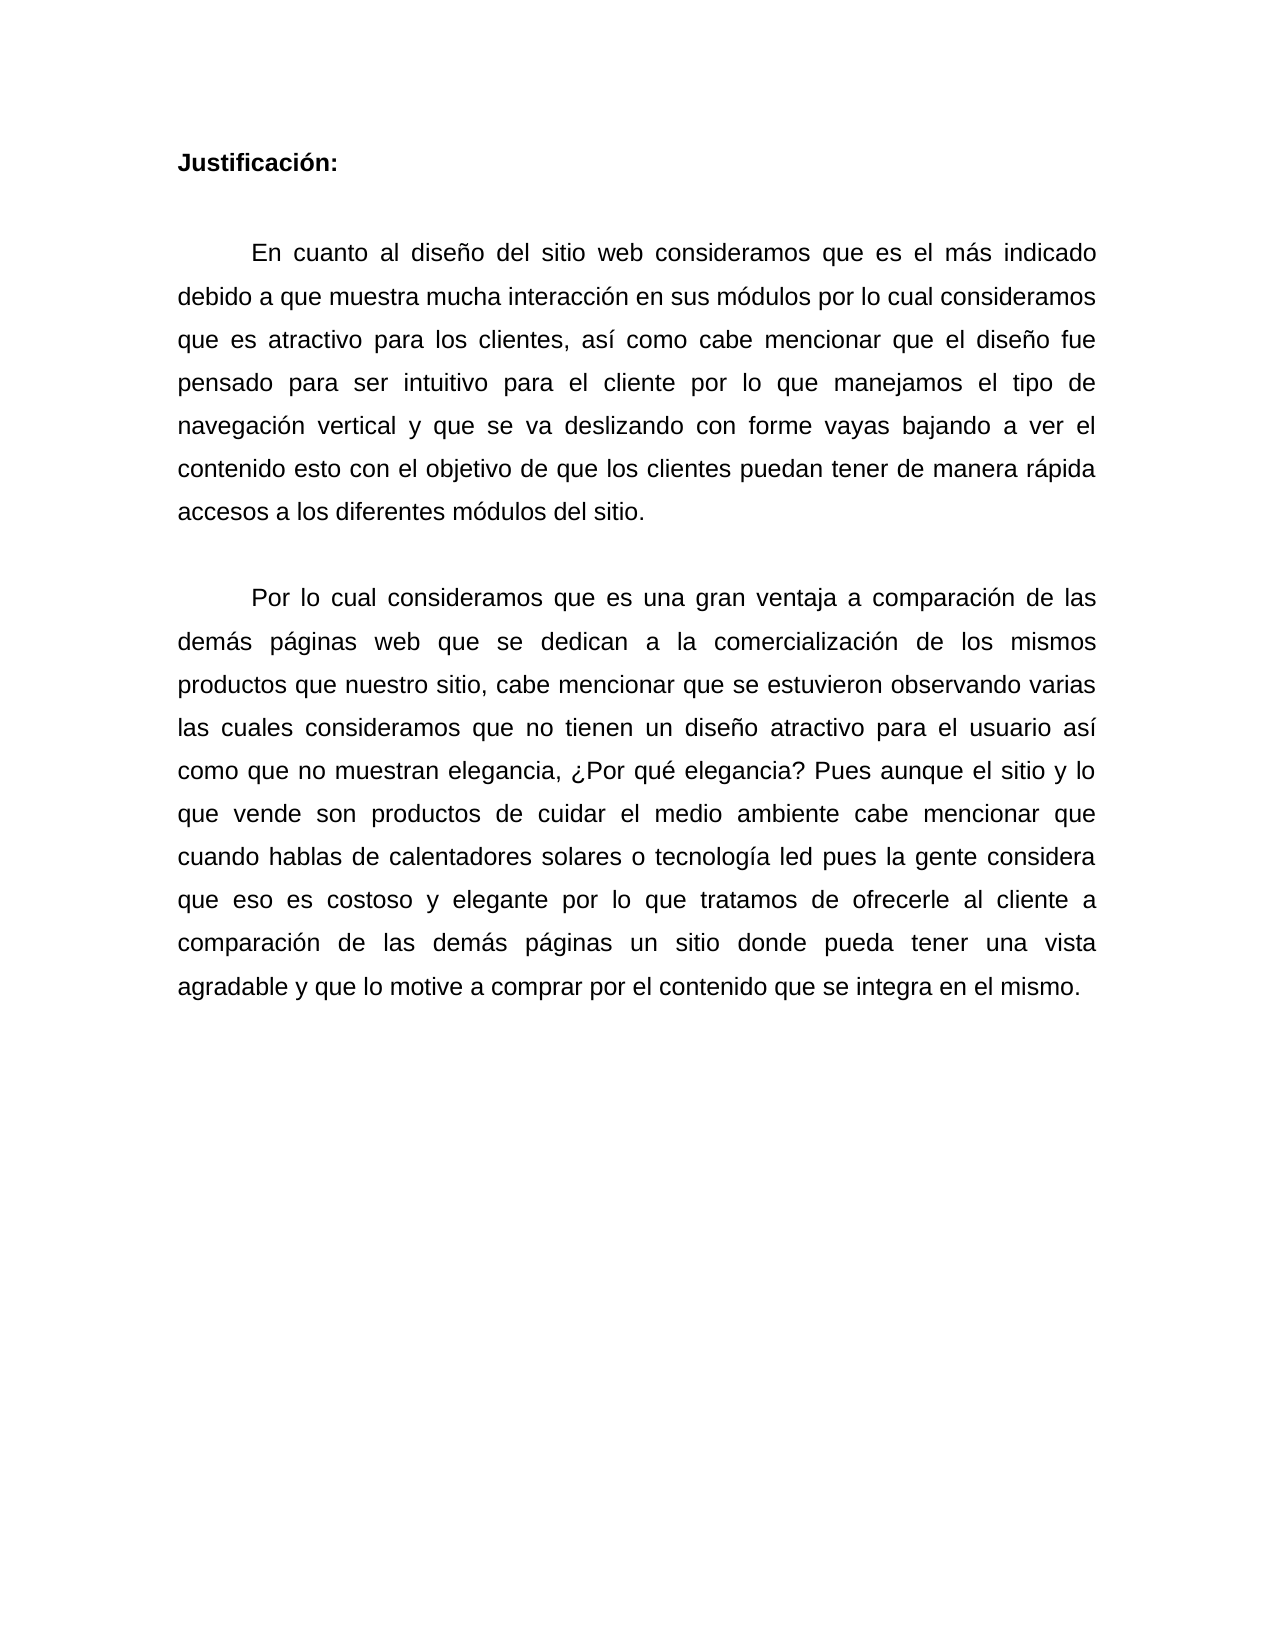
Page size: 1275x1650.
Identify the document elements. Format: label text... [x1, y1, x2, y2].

text En cuanto al diseño del sitio web consideramos que es el más indicado debido a que muestra mucha interacción en sus módulos por lo cual consideramos que es atractivo para los clientes, así como cabe mencionar que el diseño fue pensado para ser intuitivo para el cliente por lo que manejamos el tipo de navegación vertical y que se va deslizando con forme vayas bajando a ver el contenido esto con el objetivo de que los clientes puedan tener de manera rápida accesos a los diferentes módulos del sitio. [177, 238, 1098, 526]
text Por lo cual consideramos que es una gran ventaja a comparación de las demás páginas web que se dedican a la comercialización de los mismos productos que nuestro sitio, cabe mencionar que se estuvieron observando varias las cuales consideramos que no tienen un diseño atractivo para el usuario así como que no muestran elegancia, ¿Por qué elegancia? Pues aunque el sitio y lo que vende son productos de cuidar el medio ambiente cabe mencionar que cuando hablas de calentadores solares o tecnología led pues la gente considera que eso es costoso y elegante por lo que tratamos de ofrecerle al cliente a comparación de las demás páginas un sitio donde pueda tener una vista agradable y que lo motive a comprar por el contenido que se integra en el mismo. [177, 583, 1098, 1000]
text Justificación: [177, 148, 1098, 176]
